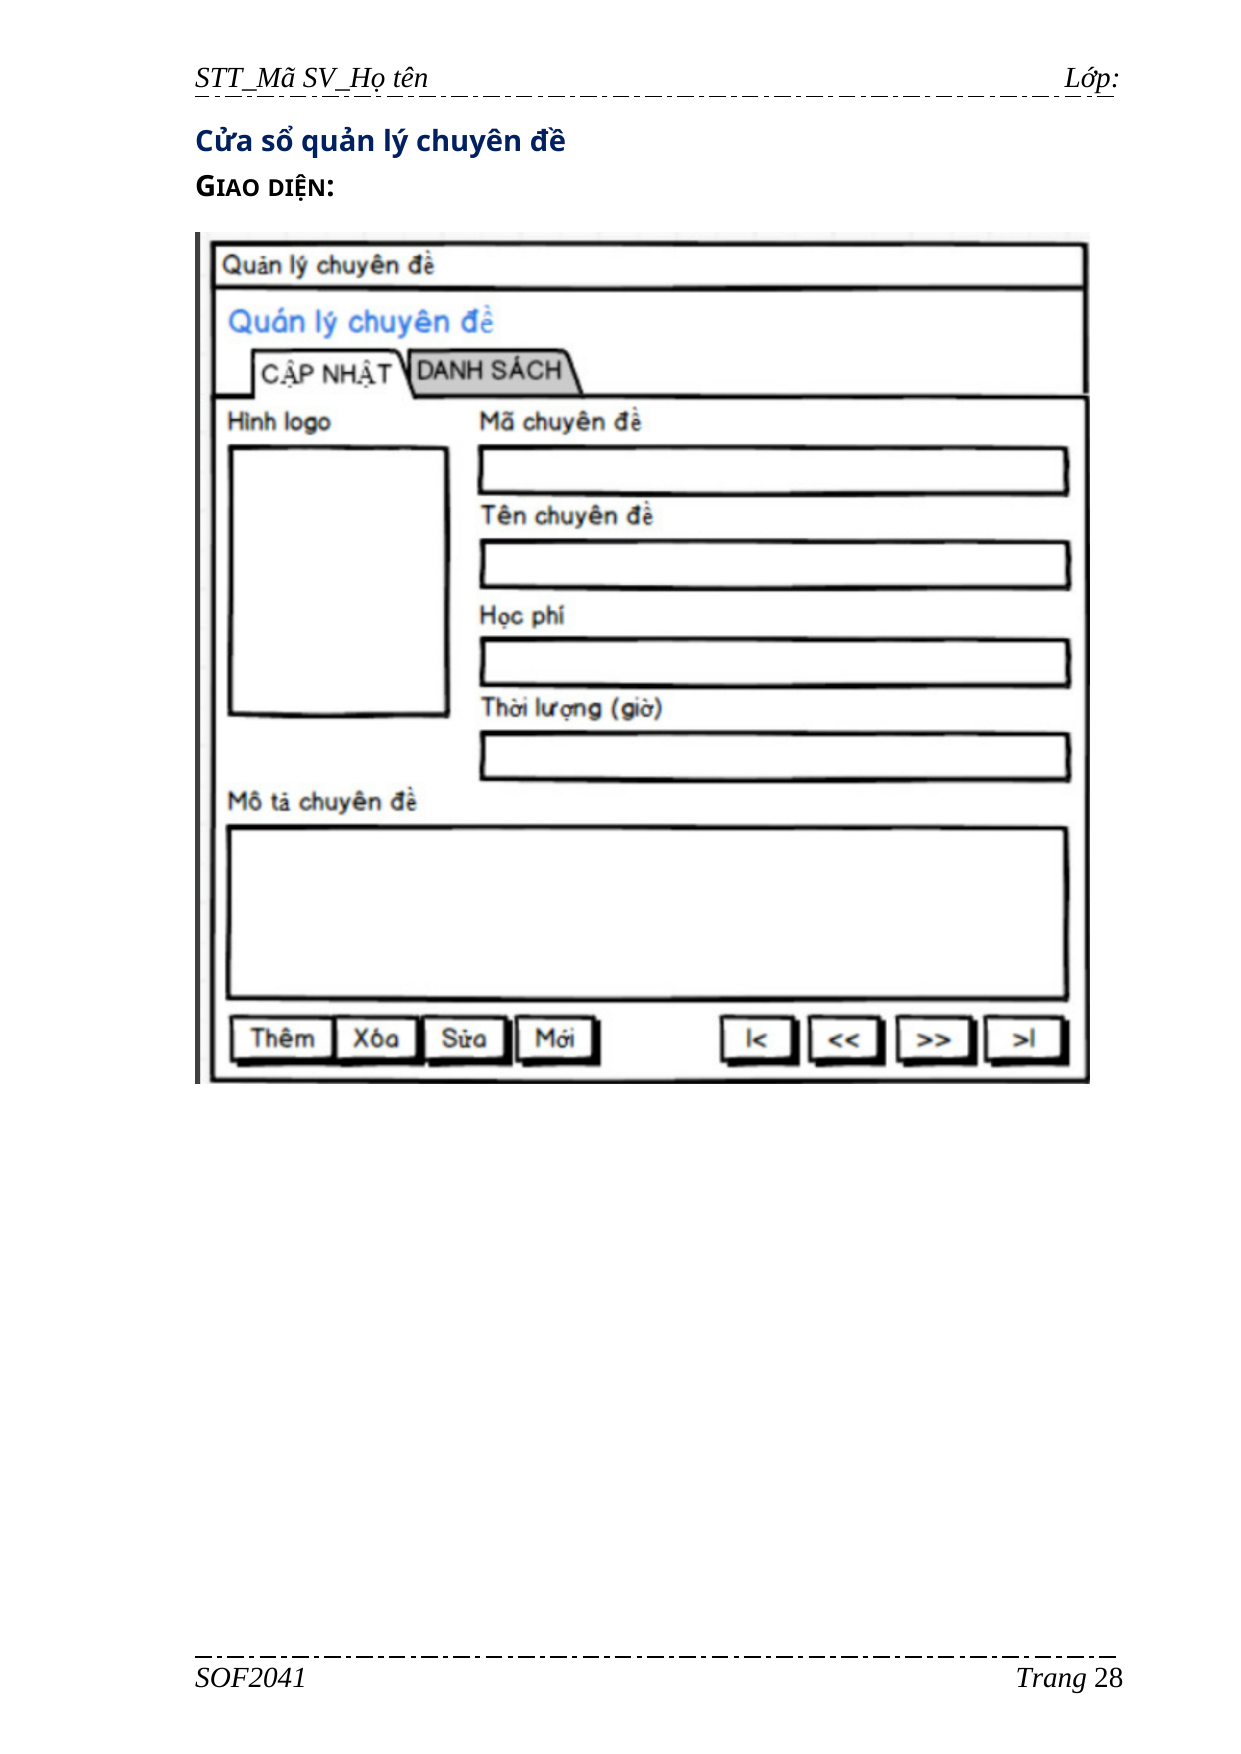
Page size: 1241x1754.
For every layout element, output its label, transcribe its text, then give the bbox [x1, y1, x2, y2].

text Giao diện: [195, 166, 1120, 205]
subtitle Cửa sổ quản lý chuyên đề [195, 120, 1120, 160]
picture [195, 232, 1090, 1084]
